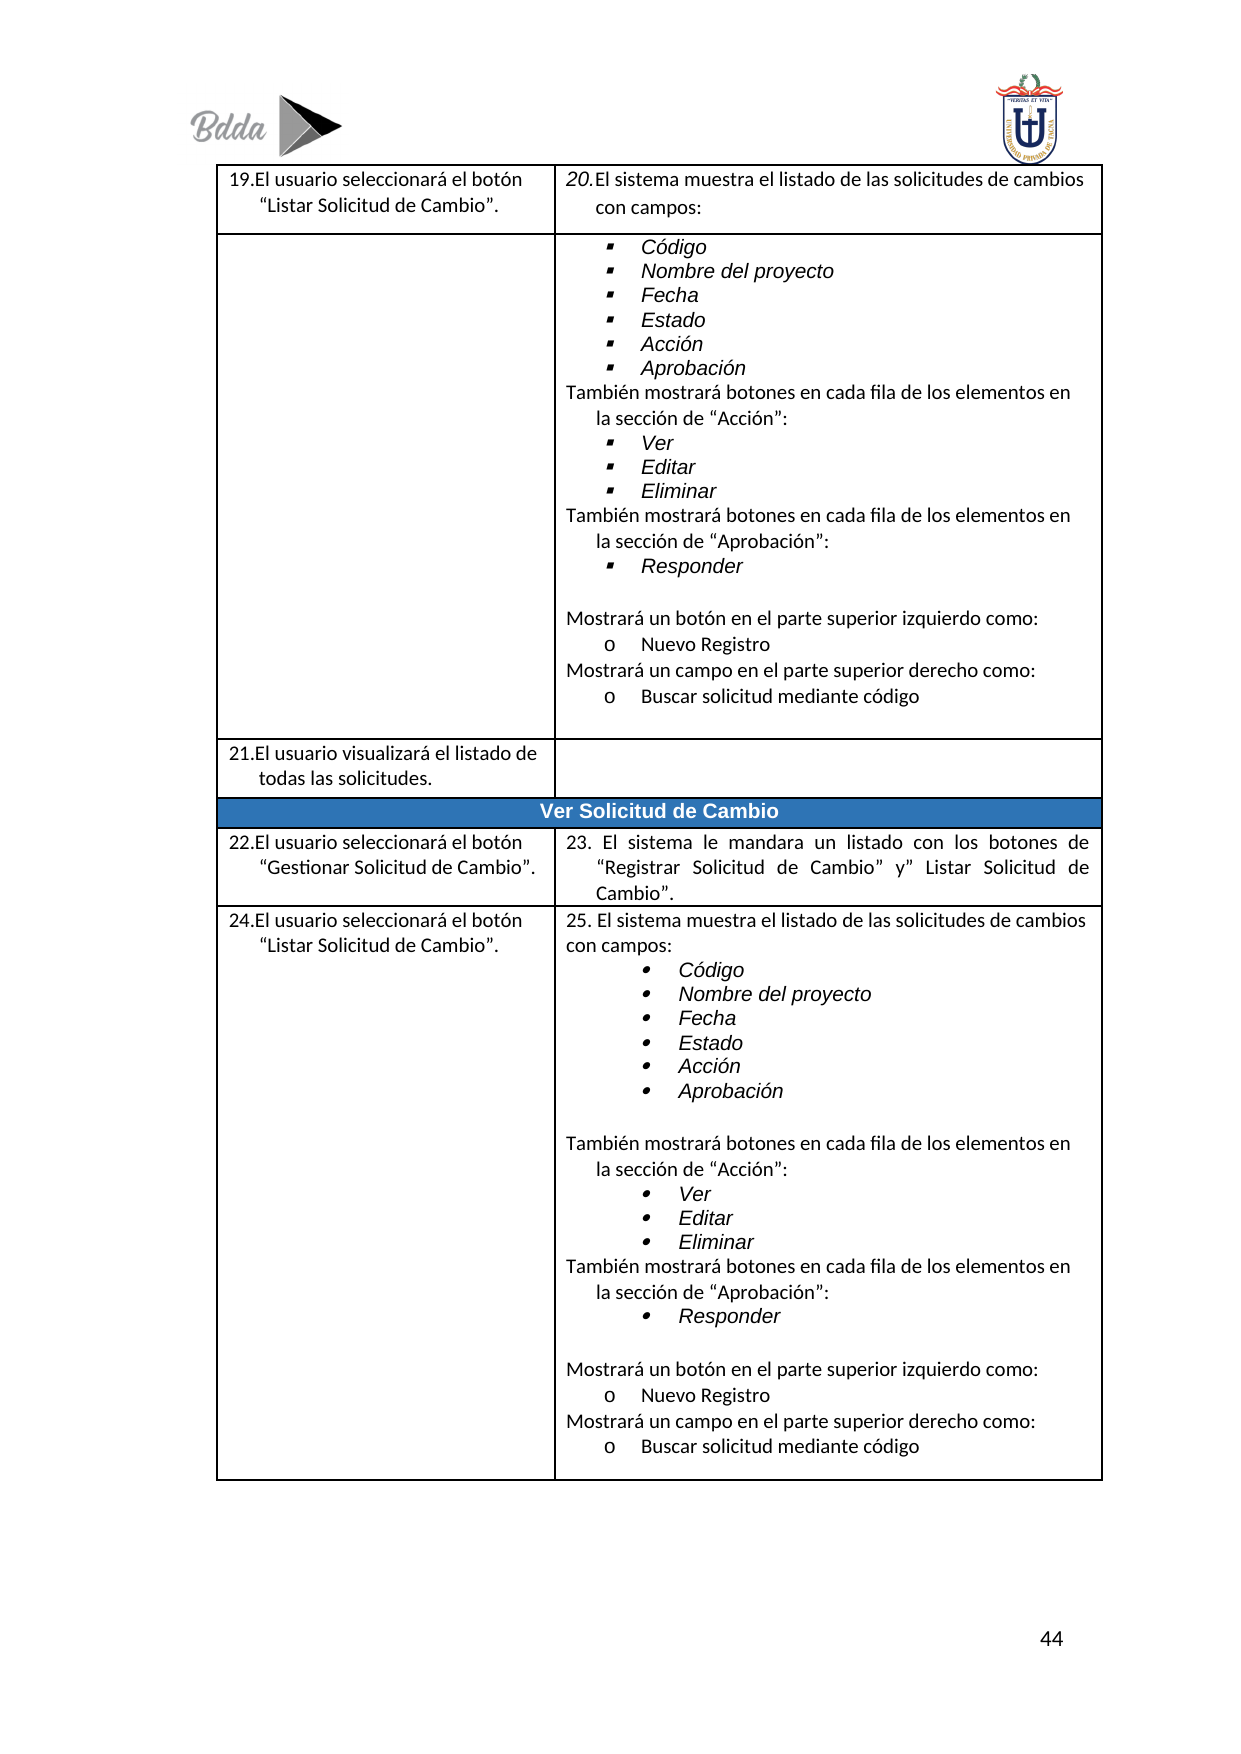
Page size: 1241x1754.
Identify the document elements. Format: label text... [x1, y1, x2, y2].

table_cell [218, 235, 554, 738]
table_cell [556, 740, 1101, 797]
table_cell 23. El sistema le mandara un listado con los botones de “Registrar Solicitud de Cambio” y” Listar Solicitud de Cambio”. [556, 829, 1101, 905]
table_cell 25. El sistema muestra el listado de las solicitudes de cambios con campos: Código Nombre del proyecto Fecha Estado Acción Aprobación También mostrará botones en cada fila de los elementos en la sección de “Acción”: Ver Editar Eliminar También mostrará botones en cada fila de los elementos en la sección de “Aprobación”: Responder Mostrará un botón en el parte superior izquierdo como: Nuevo Registro Mostrará un campo en el parte superior derecho como: Buscar solicitud mediante código [556, 907, 1101, 1479]
table_cell Ver Solicitud de Cambio [218, 799, 1101, 827]
table_cell 22.El usuario seleccionará el botón “Gestionar Solicitud de Cambio”. [218, 829, 554, 905]
picture [995, 73, 1063, 164]
table_cell 21.El usuario visualizará el listado de todas las solicitudes. [218, 740, 554, 797]
picture [177, 83, 350, 165]
table_cell 24.El usuario seleccionará el botón “Listar Solicitud de Cambio”. [218, 907, 554, 1479]
table_cell 20.El sistema muestra el listado de las solicitudes de cambios con campos: [556, 166, 1101, 233]
table_cell 19.El usuario seleccionará el botón “Listar Solicitud de Cambio”. [218, 166, 554, 233]
table_cell Código Nombre del proyecto Fecha Estado Acción Aprobación También mostrará botones en cada fila de los elementos en la sección de “Acción”: Ver Editar Eliminar También mostrará botones en cada fila de los elementos en la sección de “Aprobación”: Responder Mostrará un botón en el parte superior izquierdo como: Nuevo Registro Mostrará un campo en el parte superior derecho como: Buscar solicitud mediante código [556, 235, 1101, 738]
